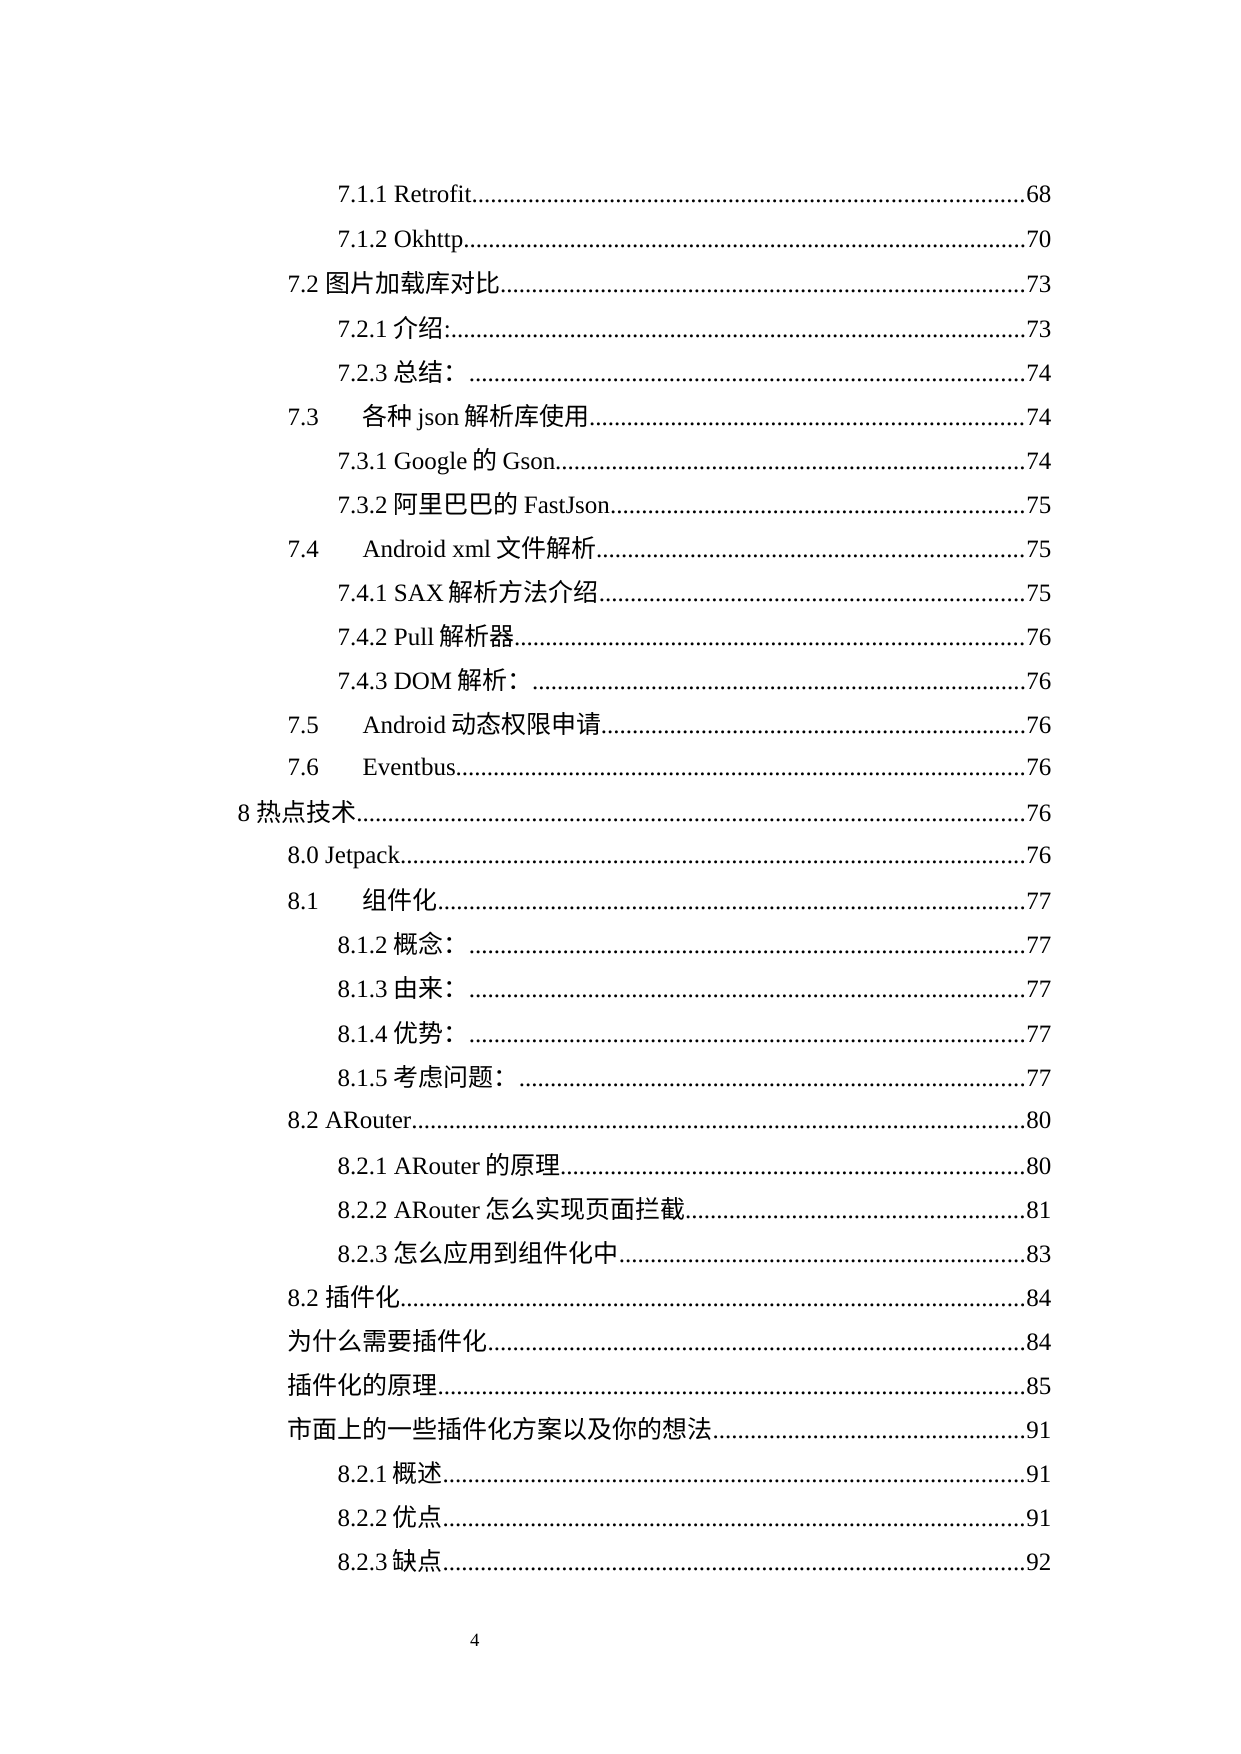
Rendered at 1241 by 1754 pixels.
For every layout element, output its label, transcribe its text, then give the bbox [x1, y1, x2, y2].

text 为什么需要插件化 84 [287, 1318, 1053, 1362]
text 8.1.3 由来： 77 [337, 965, 1053, 1009]
text 7.3.1 Google的Gson 74 [337, 436, 1053, 480]
text 8.2.2优点 91 [337, 1494, 1053, 1538]
text 8.2.3缺点 92 [337, 1538, 1053, 1582]
text 8.0 Jetpack 76 [287, 833, 1053, 877]
text 8 热点技术 76 [237, 789, 1053, 833]
text 8.1.4 优势： 77 [337, 1009, 1053, 1053]
text 7.2.1 介绍: 73 [337, 304, 1053, 348]
text 7.3.2 阿里巴巴的FastJson 75 [337, 480, 1053, 524]
text 7.5 Android动态权限申请 76 [287, 701, 1053, 745]
text 8.1.2 概念： 77 [337, 921, 1053, 965]
text 7.1.2 Okhttp 70 [337, 216, 1053, 260]
text 8.1 组件化 77 [287, 877, 1053, 921]
text 7.4.2 Pull解析器 76 [337, 613, 1053, 657]
text 8.2.1 ARouter的原理 80 [337, 1141, 1053, 1185]
text 8.1.5 考虑问题： 77 [337, 1053, 1053, 1097]
text 7.4.3 DOM解析： 76 [337, 657, 1053, 701]
text 市面上的一些插件化方案以及你的想法 91 [287, 1406, 1053, 1450]
text 7.2 图片加载库对比 73 [287, 260, 1053, 304]
text 7.6 Eventbus 76 [287, 745, 1053, 789]
text 8.2 ARouter 80 [287, 1097, 1053, 1141]
text 7.2.3 总结： 74 [337, 348, 1053, 392]
text 插件化的原理 85 [287, 1362, 1053, 1406]
text 7.1.1 Retrofit 68 [337, 172, 1053, 216]
text 8.2.3 怎么应用到组件化中 83 [337, 1229, 1053, 1273]
text 7.4.1 SAX解析方法介绍 75 [337, 568, 1053, 613]
text 8.2.2 ARouter怎么实现页面拦截 81 [337, 1185, 1053, 1229]
text 8.2 插件化 84 [287, 1273, 1053, 1318]
text 8.2.1概述 91 [337, 1450, 1053, 1494]
text 7.4 Android xml文件解析 75 [287, 524, 1053, 568]
text 7.3 各种json解析库使用 74 [287, 392, 1053, 436]
